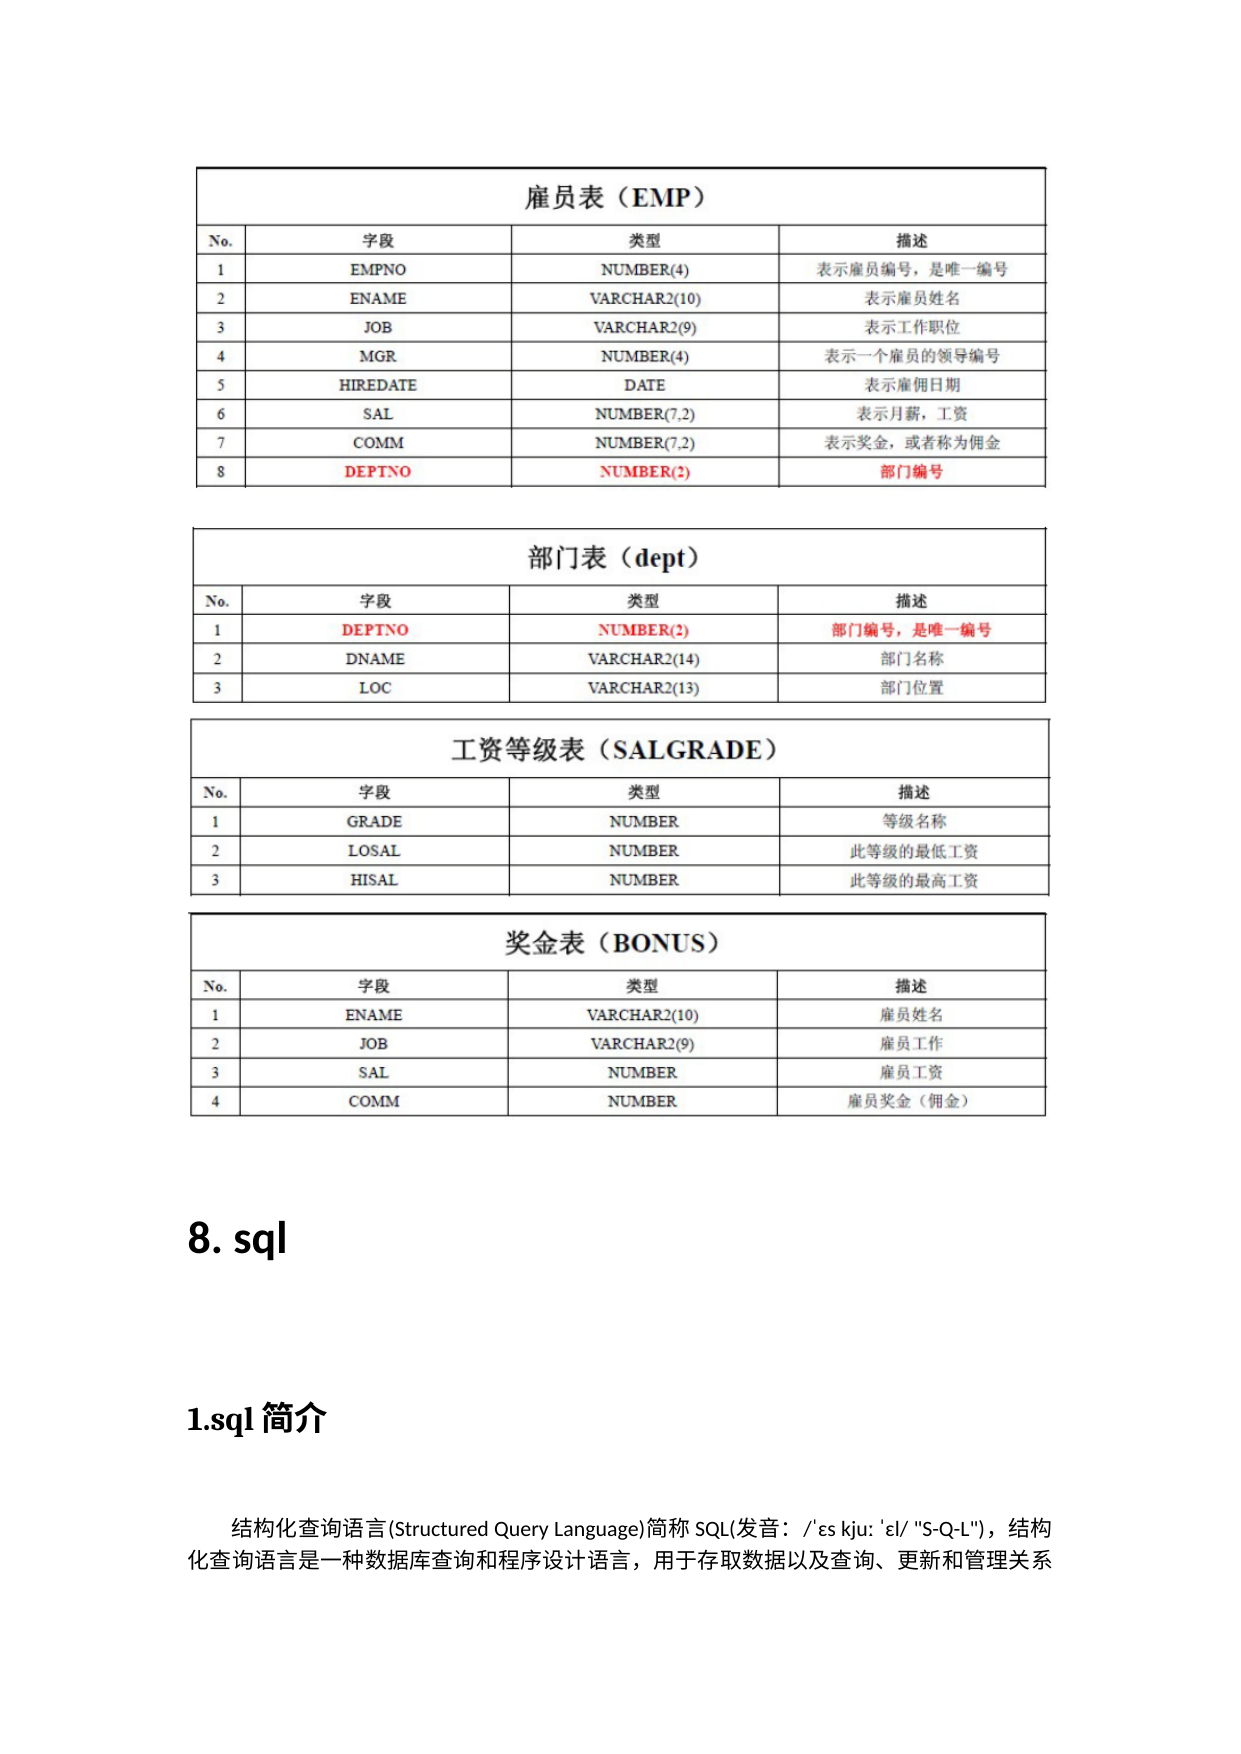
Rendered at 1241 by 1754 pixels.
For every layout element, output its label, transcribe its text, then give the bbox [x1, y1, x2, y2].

picture [187, 162, 1053, 496]
subtitle 1.sql简介 [187, 1383, 1053, 1448]
picture [187, 519, 1053, 711]
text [187, 1510, 1053, 1575]
subtitle 8. sql [187, 1205, 1053, 1270]
picture [187, 909, 1053, 1121]
picture [187, 714, 1053, 901]
